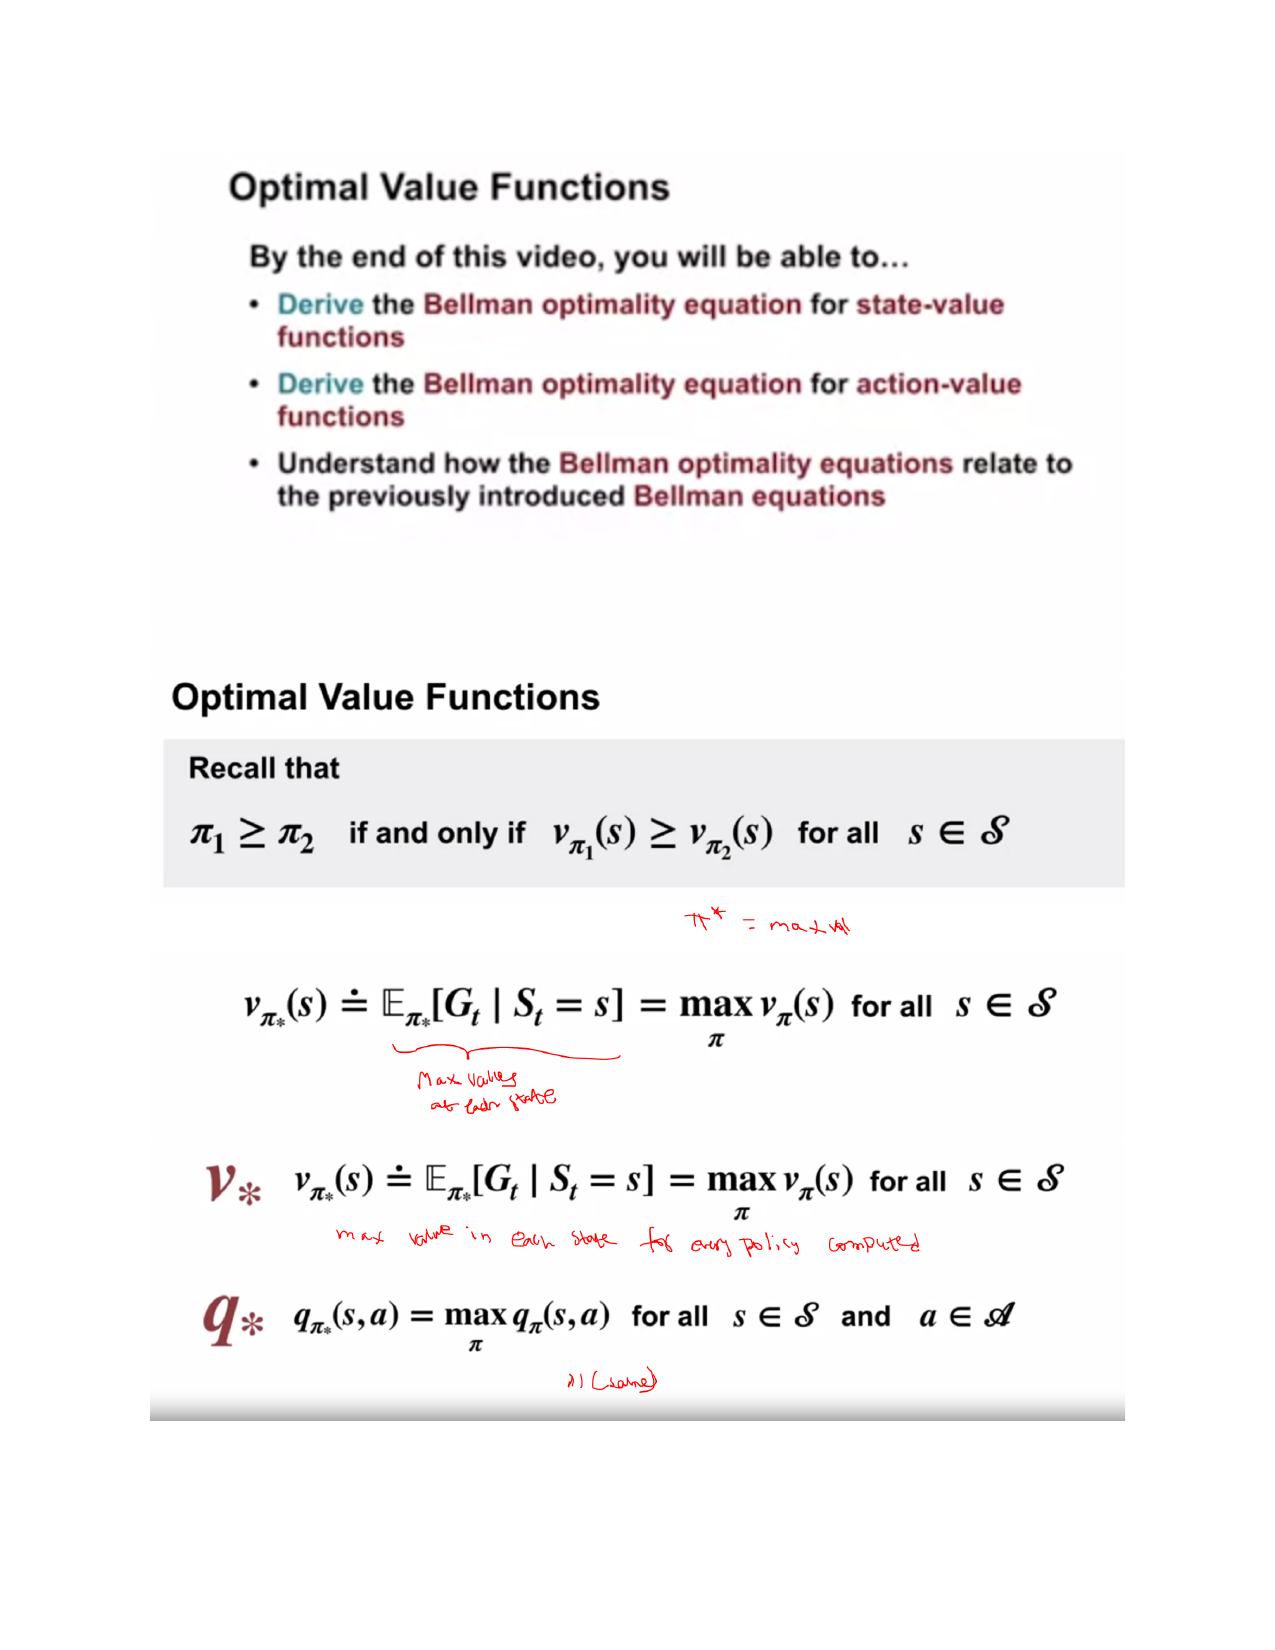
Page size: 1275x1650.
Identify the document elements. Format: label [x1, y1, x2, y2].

picture [150, 906, 1125, 1139]
picture [150, 678, 1125, 905]
picture [150, 1140, 1125, 1421]
picture [150, 150, 1125, 676]
